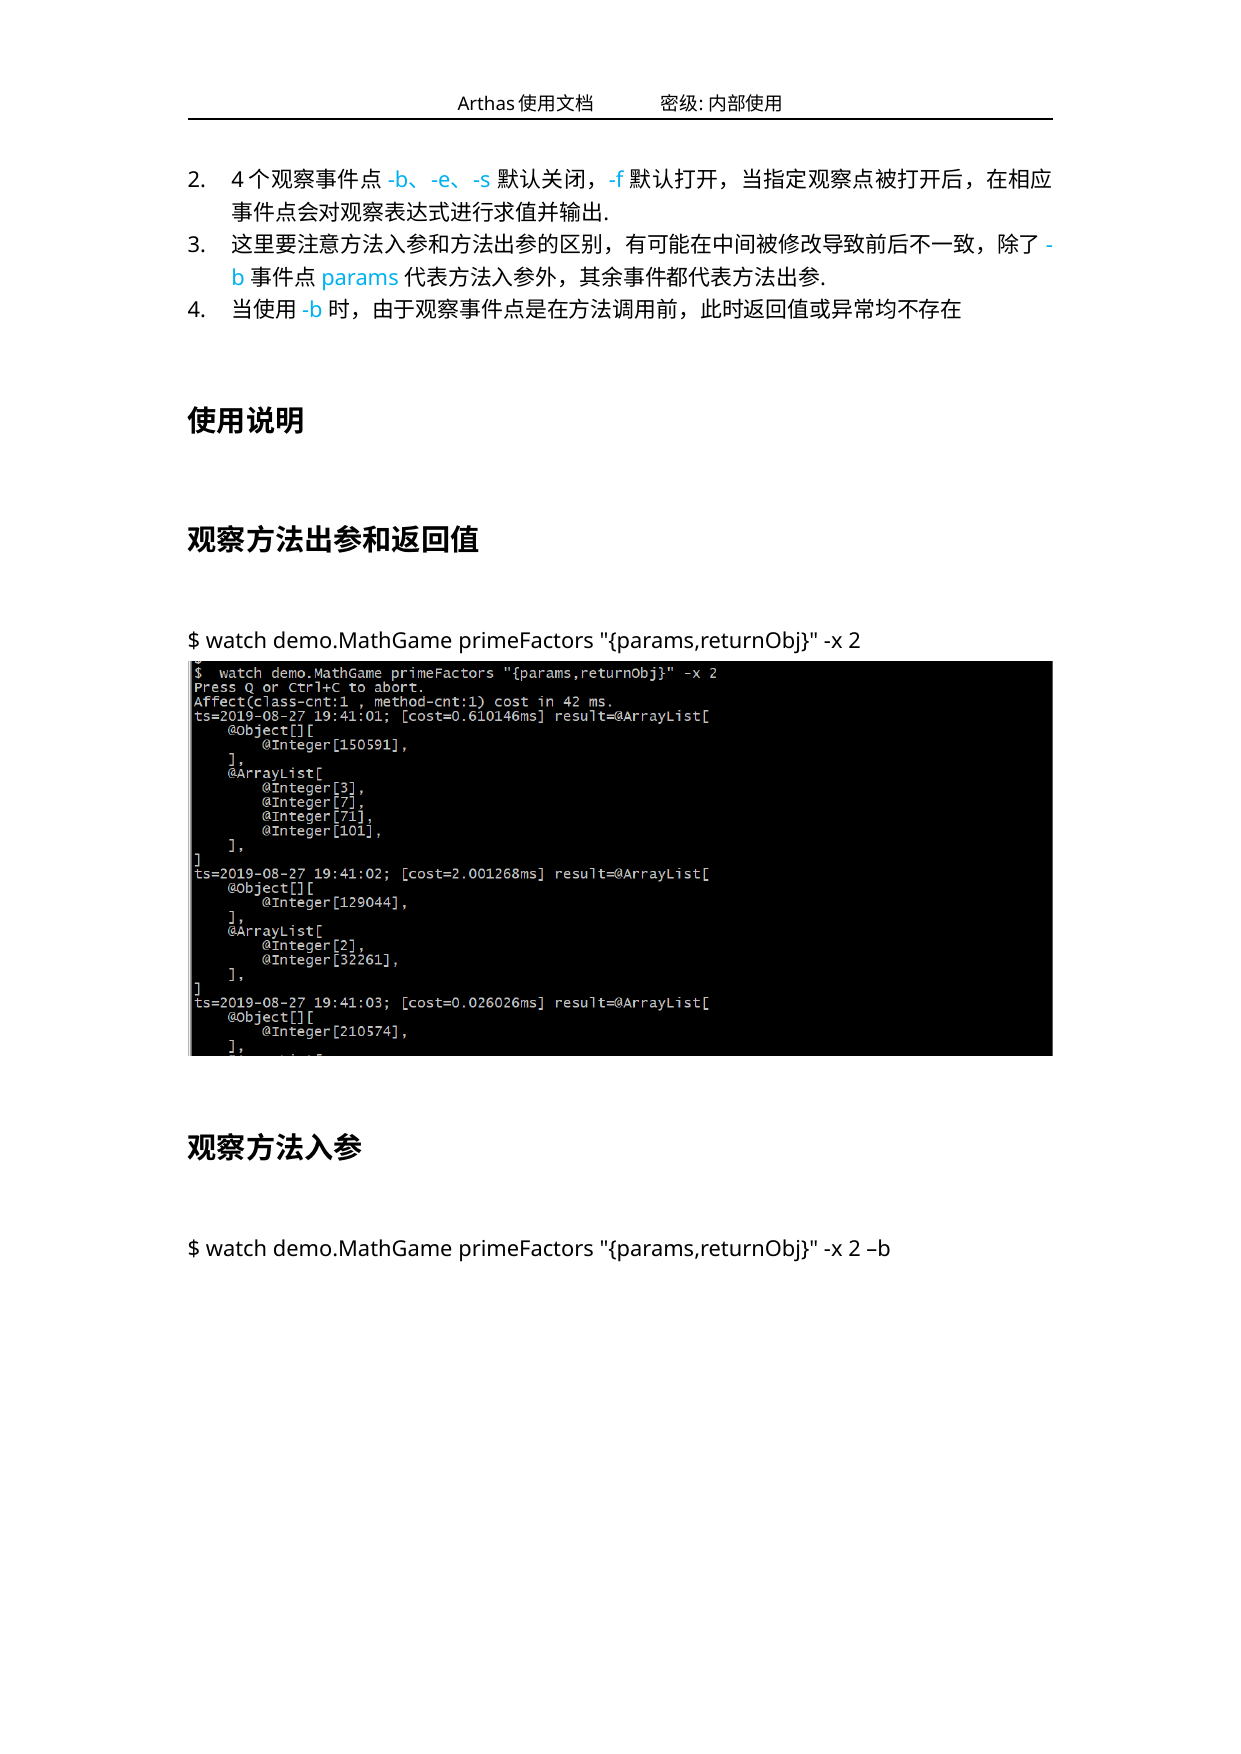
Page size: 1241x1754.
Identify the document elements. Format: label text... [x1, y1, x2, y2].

text $ watch demo.MathGame primeFactors "{params,returnObj}" -x 2 [187, 624, 1053, 656]
list 4个观察事件点 -b、-e、-s 默认关闭，-f 默认打开，当指定观察点被打开后，在相应事件点会对观察表达式进行求值并输出. [187, 162, 1053, 227]
picture [187, 661, 1053, 1056]
list 当使用 -b 时，由于观察事件点是在方法调用前，此时返回值或异常均不存在 [187, 292, 1053, 324]
subtitle 观察方法入参 [187, 1113, 1053, 1178]
subtitle 观察方法出参和返回值 [187, 505, 1053, 570]
list 这里要注意方法入参和方法出参的区别，有可能在中间被修改导致前后不一致，除了 -b 事件点 params 代表方法入参外，其余事件都代表方法出参. [187, 227, 1053, 292]
subtitle 使用说明 [187, 386, 1053, 451]
text $ watch demo.MathGame primeFactors "{params,returnObj}" -x 2 –b [187, 1232, 1053, 1264]
